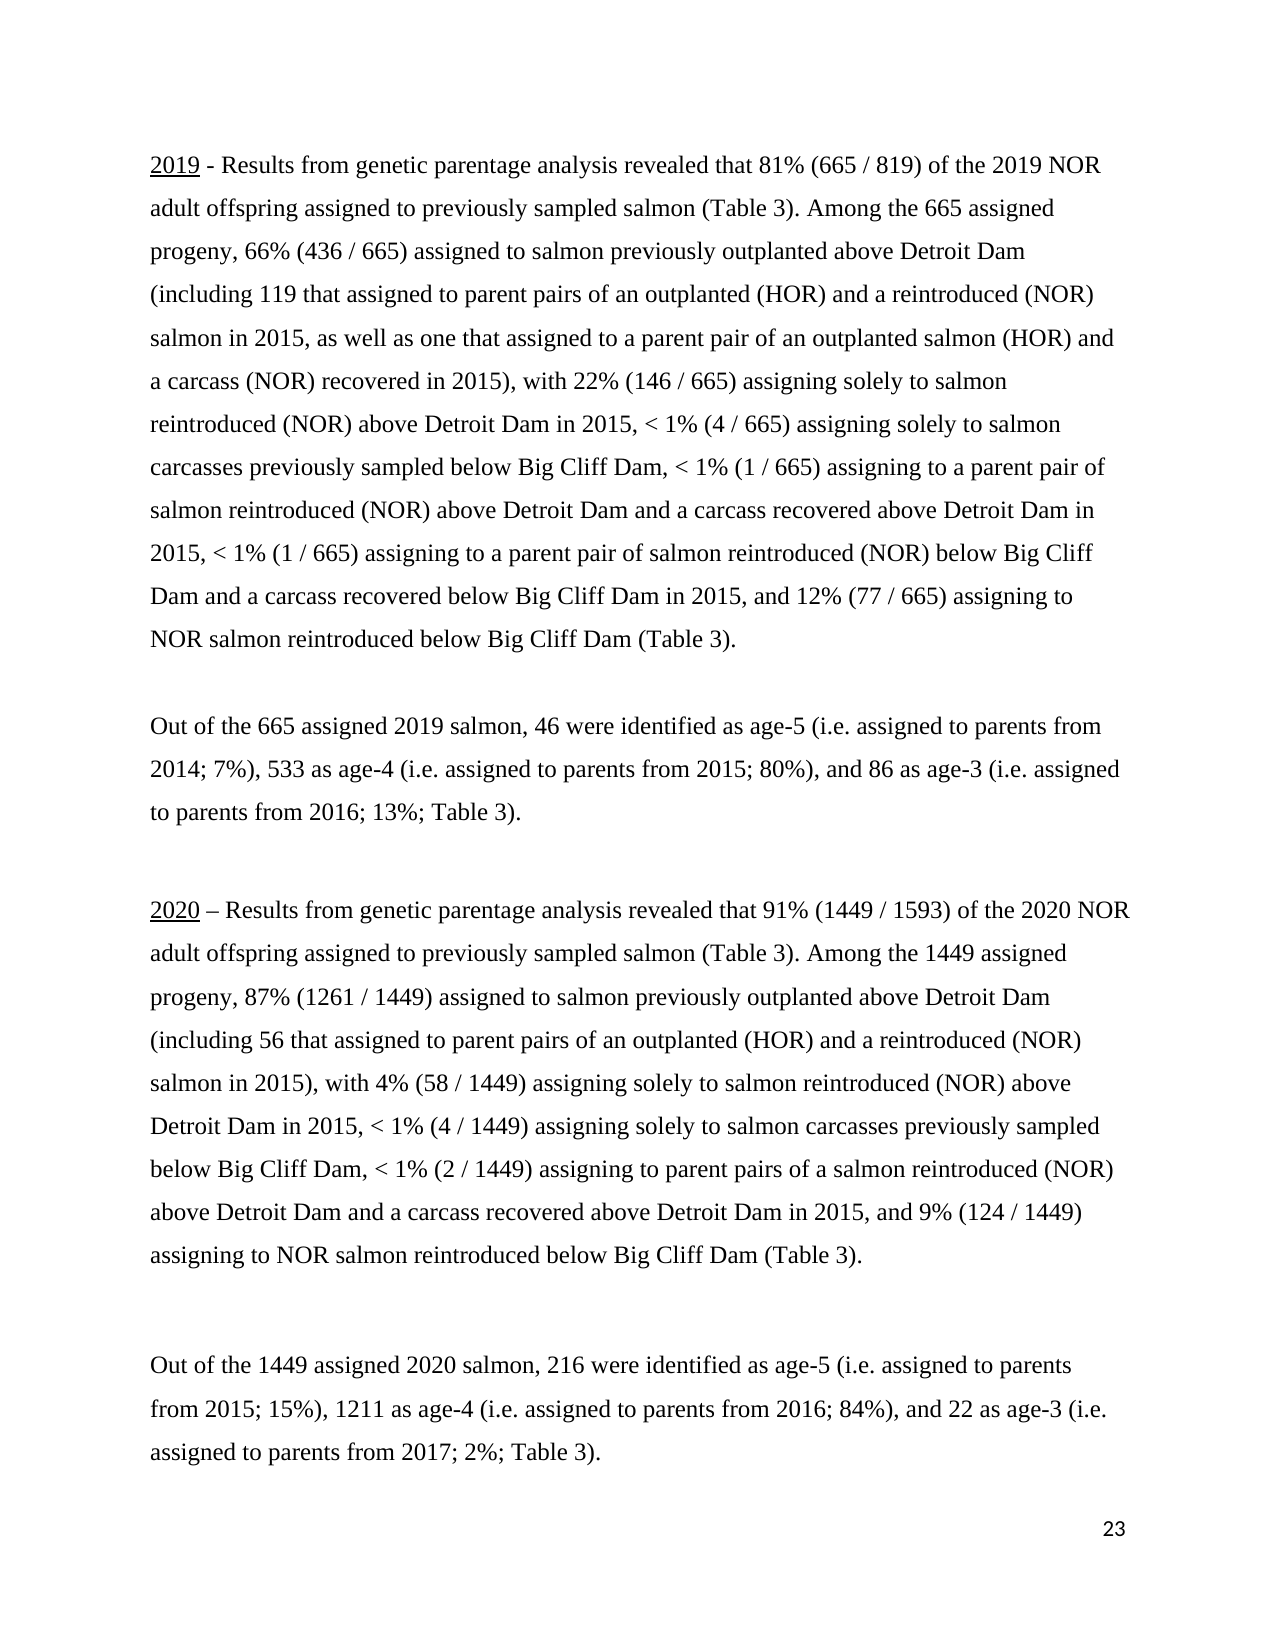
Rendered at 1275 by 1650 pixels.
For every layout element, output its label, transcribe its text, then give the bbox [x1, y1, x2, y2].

text Out of the 1449 assigned 2020 salmon, 216 were identified as age-5 (i.e. assigned to parents from 2015; 15%), 1211 as age-4 (i.e. assigned to parents from 2016; 84%), and 22 as age-3 (i.e. assigned to parents from 2017; 2%; Table 3). [150, 1351, 1125, 1466]
text Out of the 665 assigned 2019 salmon, 46 were identified as age-5 (i.e. assigned to parents from 2014; 7%), 533 as age-4 (i.e. assigned to parents from 2015; 80%), and 86 as age-3 (i.e. assigned to parents from 2016; 13%; Table 3). [150, 711, 1125, 826]
text 2019 - Results from genetic parentage analysis revealed that 81% (665 / 819) of the 2019 NOR adult offspring assigned to previously sampled salmon (Table 3). Among the 665 assigned progeny, 66% (436 / 665) assigned to salmon previously outplanted above Detroit Dam (including 119 that assigned to parent pairs of an outplanted (HOR) and a reintroduced (NOR) salmon in 2015, as well as one that assigned to a parent pair of an outplanted salmon (HOR) and a carcass (NOR) recovered in 2015), with 22% (146 / 665) assigning solely to salmon reintroduced (NOR) above Detroit Dam in 2015, < 1% (4 / 665) assigning solely to salmon carcasses previously sampled below Big Cliff Dam, < 1% (1 / 665) assigning to a parent pair of salmon reintroduced (NOR) above Detroit Dam and a carcass recovered above Detroit Dam in 2015, < 1% (1 / 665) assigning to a parent pair of salmon reintroduced (NOR) below Big Cliff Dam and a carcass recovered below Big Cliff Dam in 2015, and 12% (77 / 665) assigning to NOR salmon reintroduced below Big Cliff Dam (Table 3). [150, 150, 1125, 653]
text 2020 – Results from genetic parentage analysis revealed that 91% (1449 / 1593) of the 2020 NOR adult offspring assigned to previously sampled salmon (Table 3). Among the 1449 assigned progeny, 87% (1261 / 1449) assigned to salmon previously outplanted above Detroit Dam (including 56 that assigned to parent pairs of an outplanted (HOR) and a reintroduced (NOR) salmon in 2015), with 4% (58 / 1449) assigning solely to salmon reintroduced (NOR) above Detroit Dam in 2015, < 1% (4 / 1449) assigning solely to salmon carcasses previously sampled below Big Cliff Dam, < 1% (2 / 1449) assigning to parent pairs of a salmon reintroduced (NOR) above Detroit Dam and a carcass recovered above Detroit Dam in 2015, and 9% (124 / 1449) assigning to NOR salmon reintroduced below Big Cliff Dam (Table 3). [150, 895, 1130, 1269]
